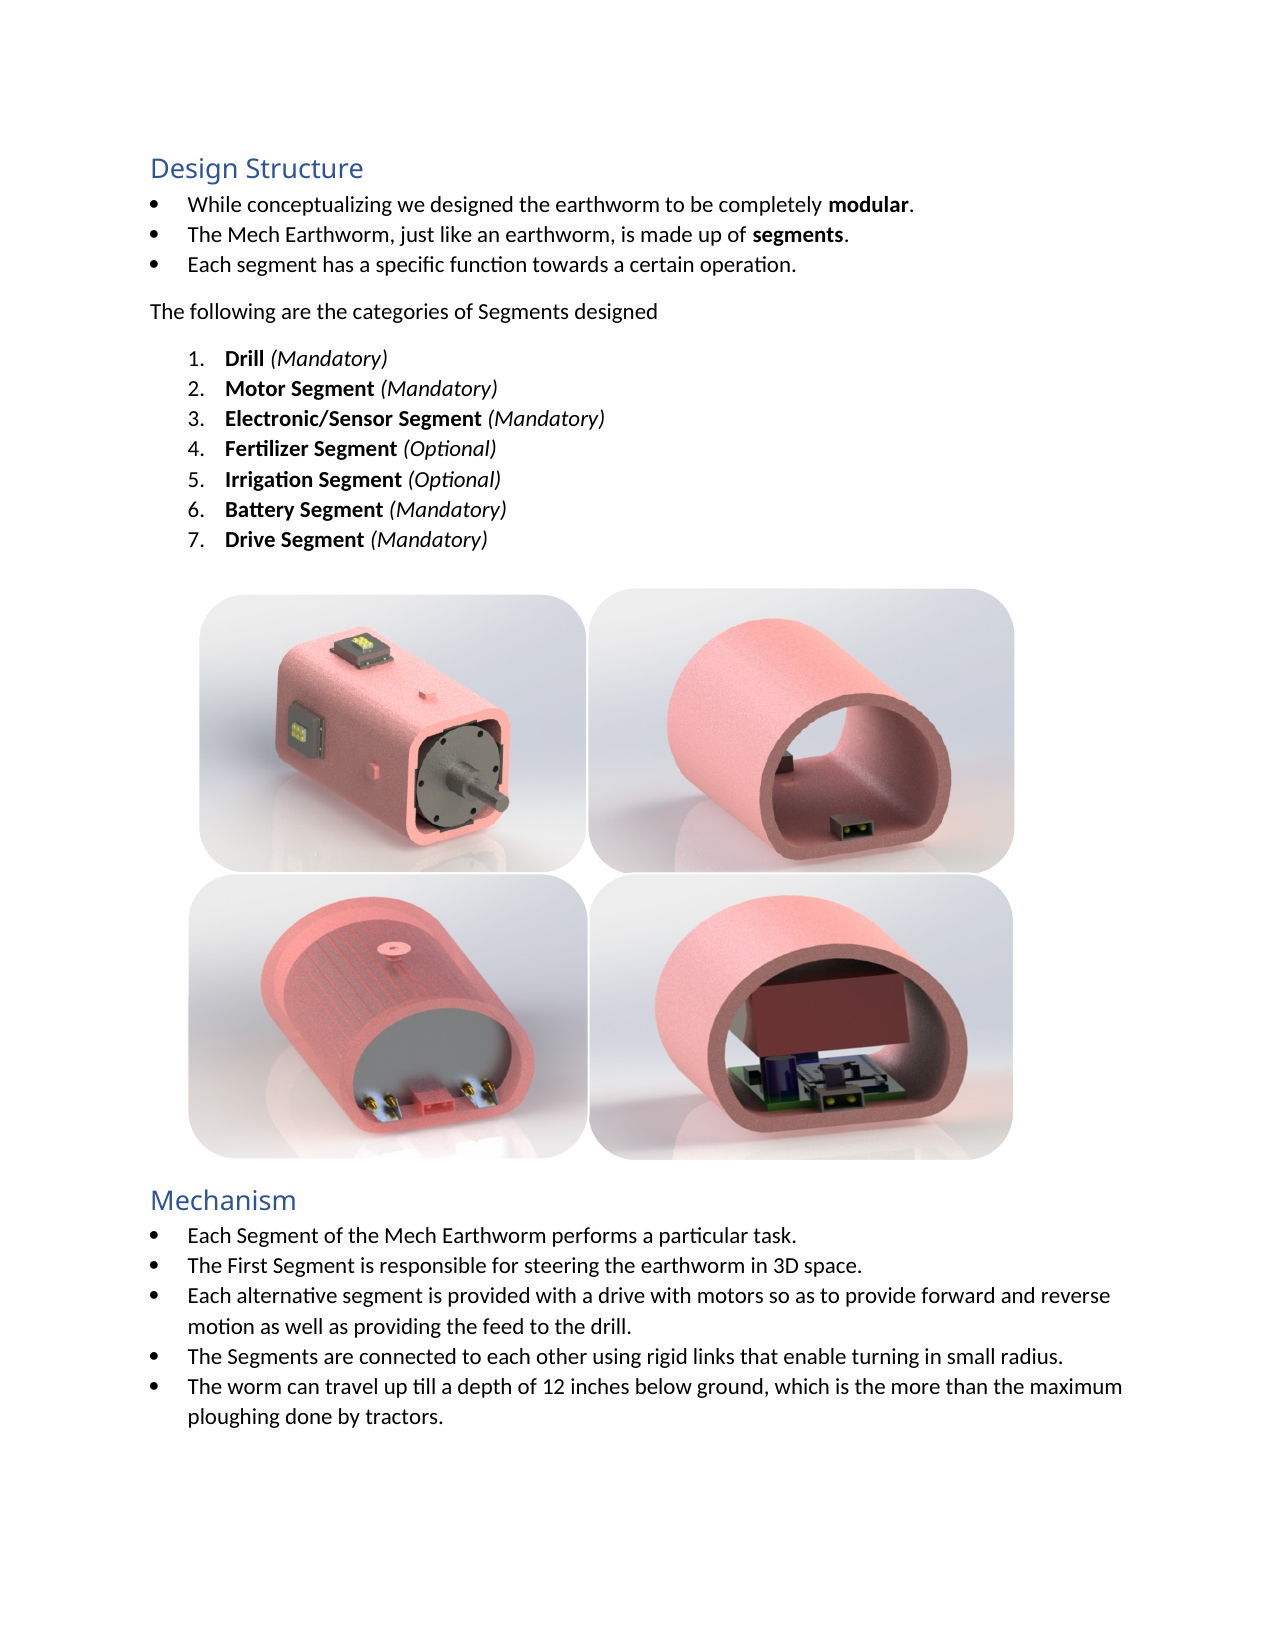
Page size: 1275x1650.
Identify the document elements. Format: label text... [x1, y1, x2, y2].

list Battery Segment (Mandatory) [187, 495, 1125, 523]
subtitle Mechanism [150, 1181, 1125, 1218]
text The following are the categories of Segments designed [150, 297, 1125, 325]
list While conceptualizing we designed the earthworm to be completely modular. [150, 190, 1125, 218]
list Each Segment of the Mech Earthworm performs a particular task. [150, 1221, 1125, 1249]
list The First Segment is responsible for steering the earthworm in 3D space. [150, 1251, 1125, 1279]
list Each segment has a specific function towards a certain operation. [150, 250, 1125, 278]
list Electronic/Sensor Segment (Mandatory) [187, 404, 1125, 432]
picture [590, 875, 1013, 1159]
list Each alternative segment is provided with a drive with motors so as to provide forward and reverse motion as well as providing the feed to the drill. [150, 1282, 1125, 1340]
list Fertilizer Segment (Optional) [187, 434, 1125, 463]
list The worm can travel up till a depth of 12 inches below ground, which is the more than the maximum ploughing done by tractors. [150, 1372, 1125, 1431]
picture [200, 595, 586, 872]
list Irrigation Segment (Optional) [187, 465, 1125, 493]
list Drive Segment (Mandatory) [187, 525, 1125, 553]
list Motor Segment (Mandatory) [187, 374, 1125, 402]
list The Segments are connected to each other using rigid links that enable turning in small radius. [150, 1342, 1125, 1370]
picture [589, 589, 1014, 873]
subtitle Design Structure [150, 150, 1125, 187]
picture [189, 875, 587, 1158]
list The Mech Earthworm, just like an earthworm, is made up of segments. [150, 220, 1125, 248]
list Drill (Mandatory) [187, 344, 1125, 372]
